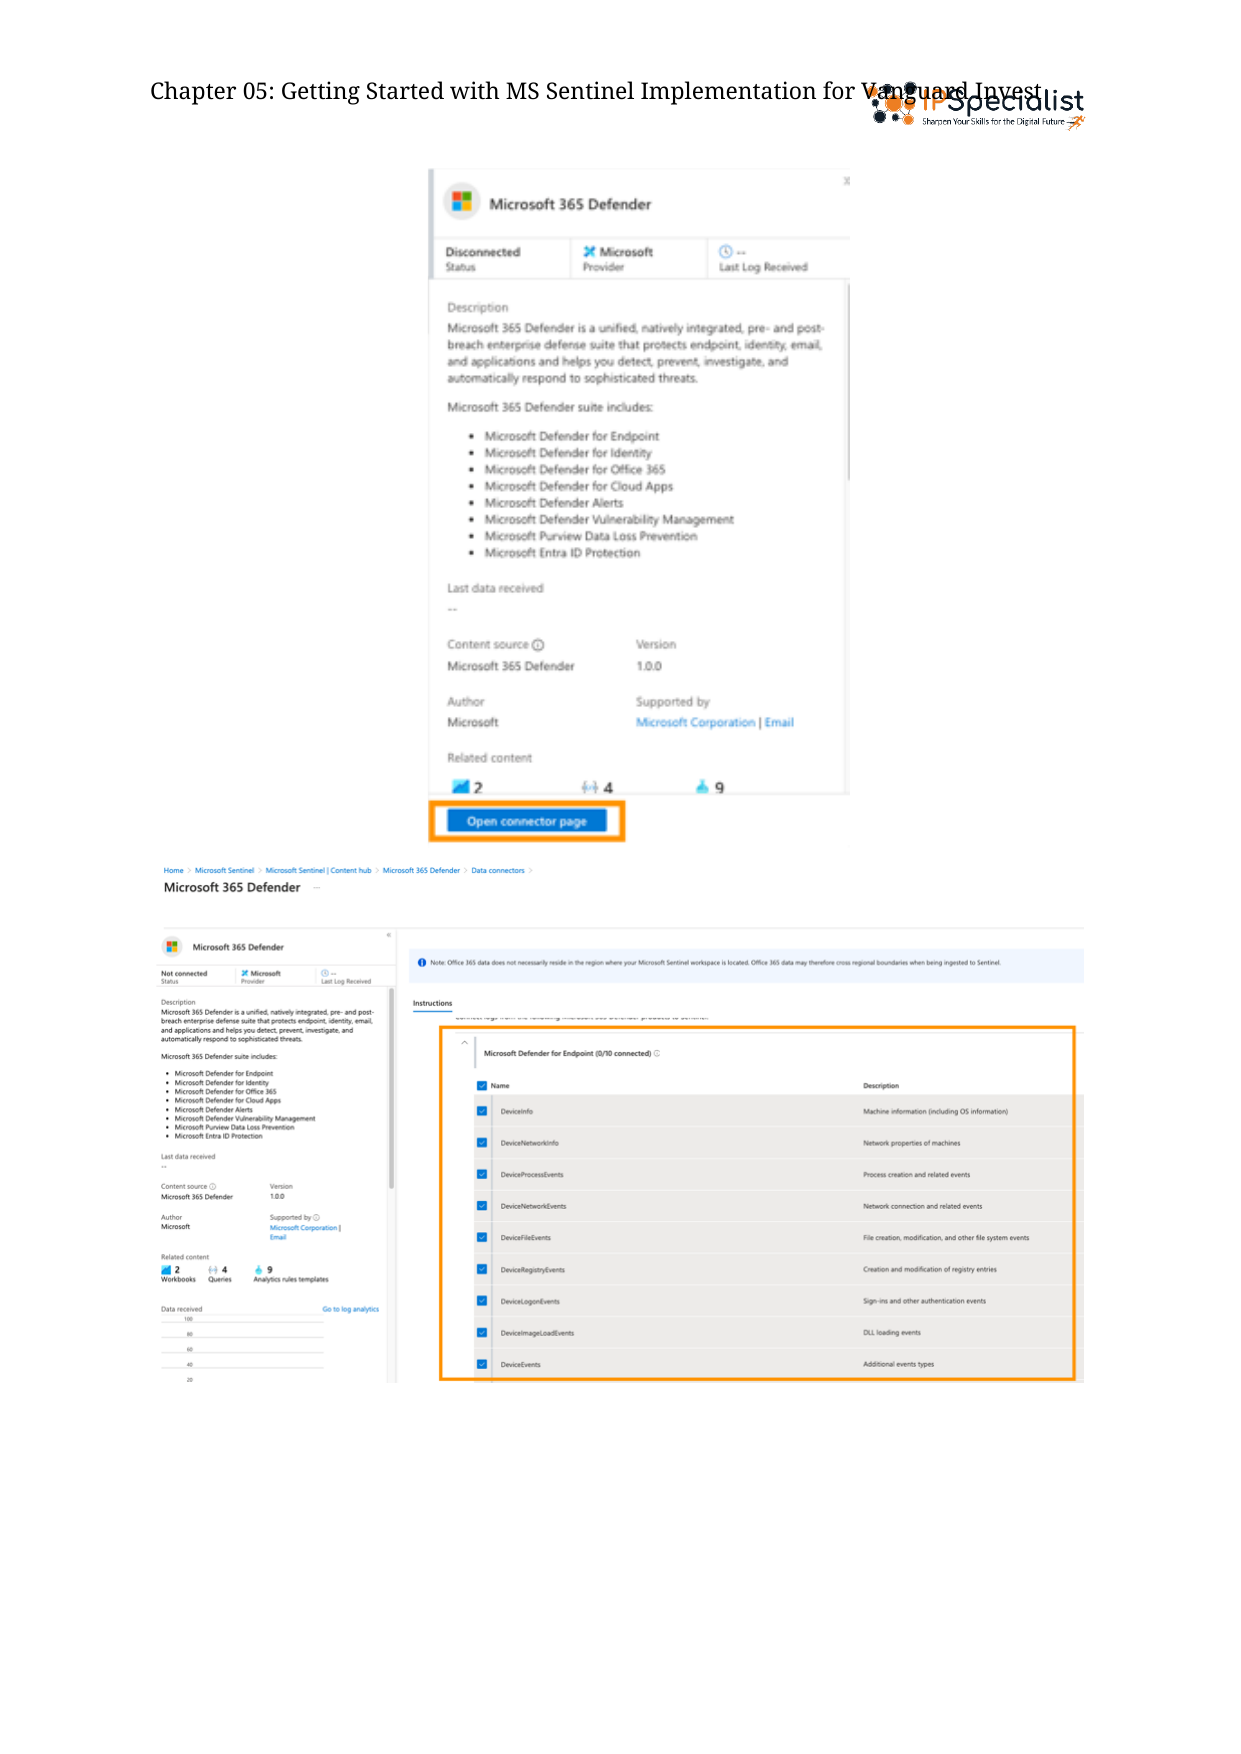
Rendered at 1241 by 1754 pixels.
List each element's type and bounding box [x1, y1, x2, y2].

picture [427, 168, 850, 848]
picture [862, 70, 1089, 137]
picture [156, 864, 1084, 1383]
